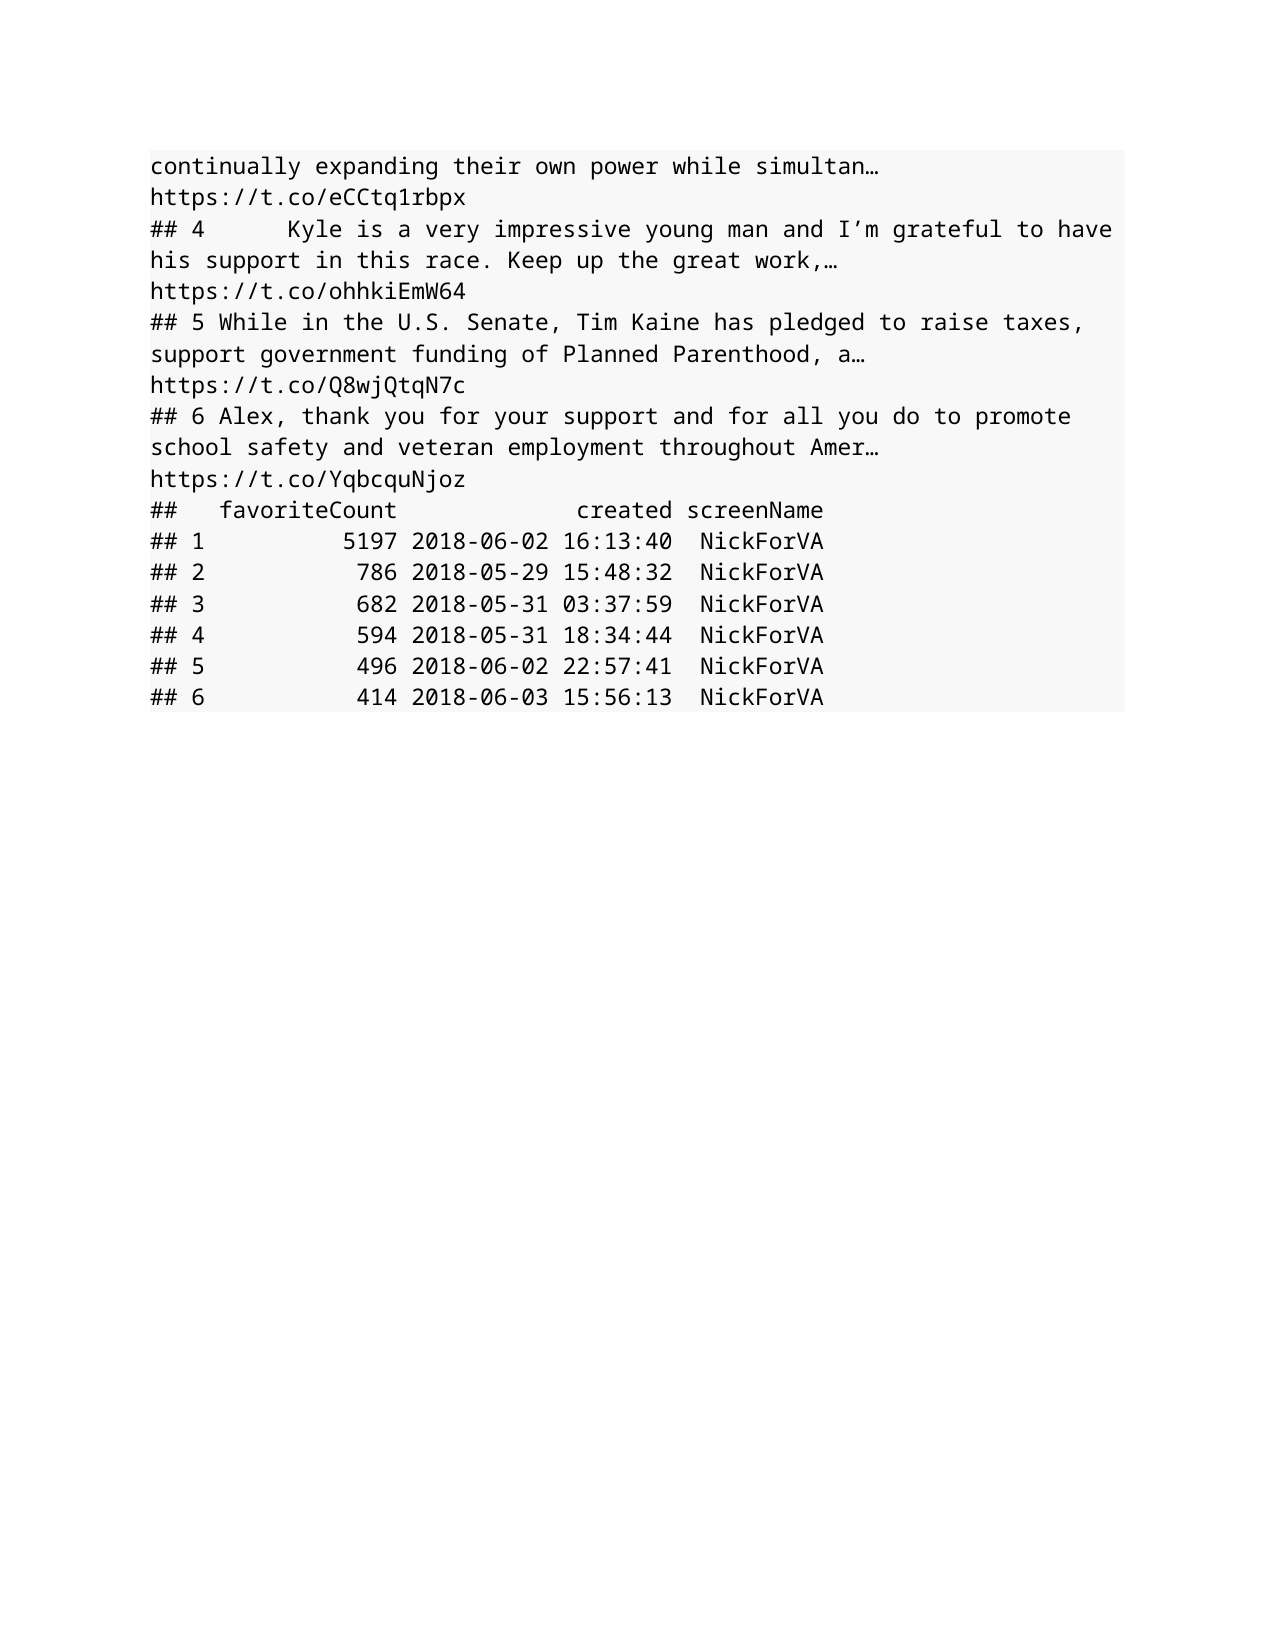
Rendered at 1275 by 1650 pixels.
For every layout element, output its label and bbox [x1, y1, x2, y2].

text [150, 150, 1125, 712]
